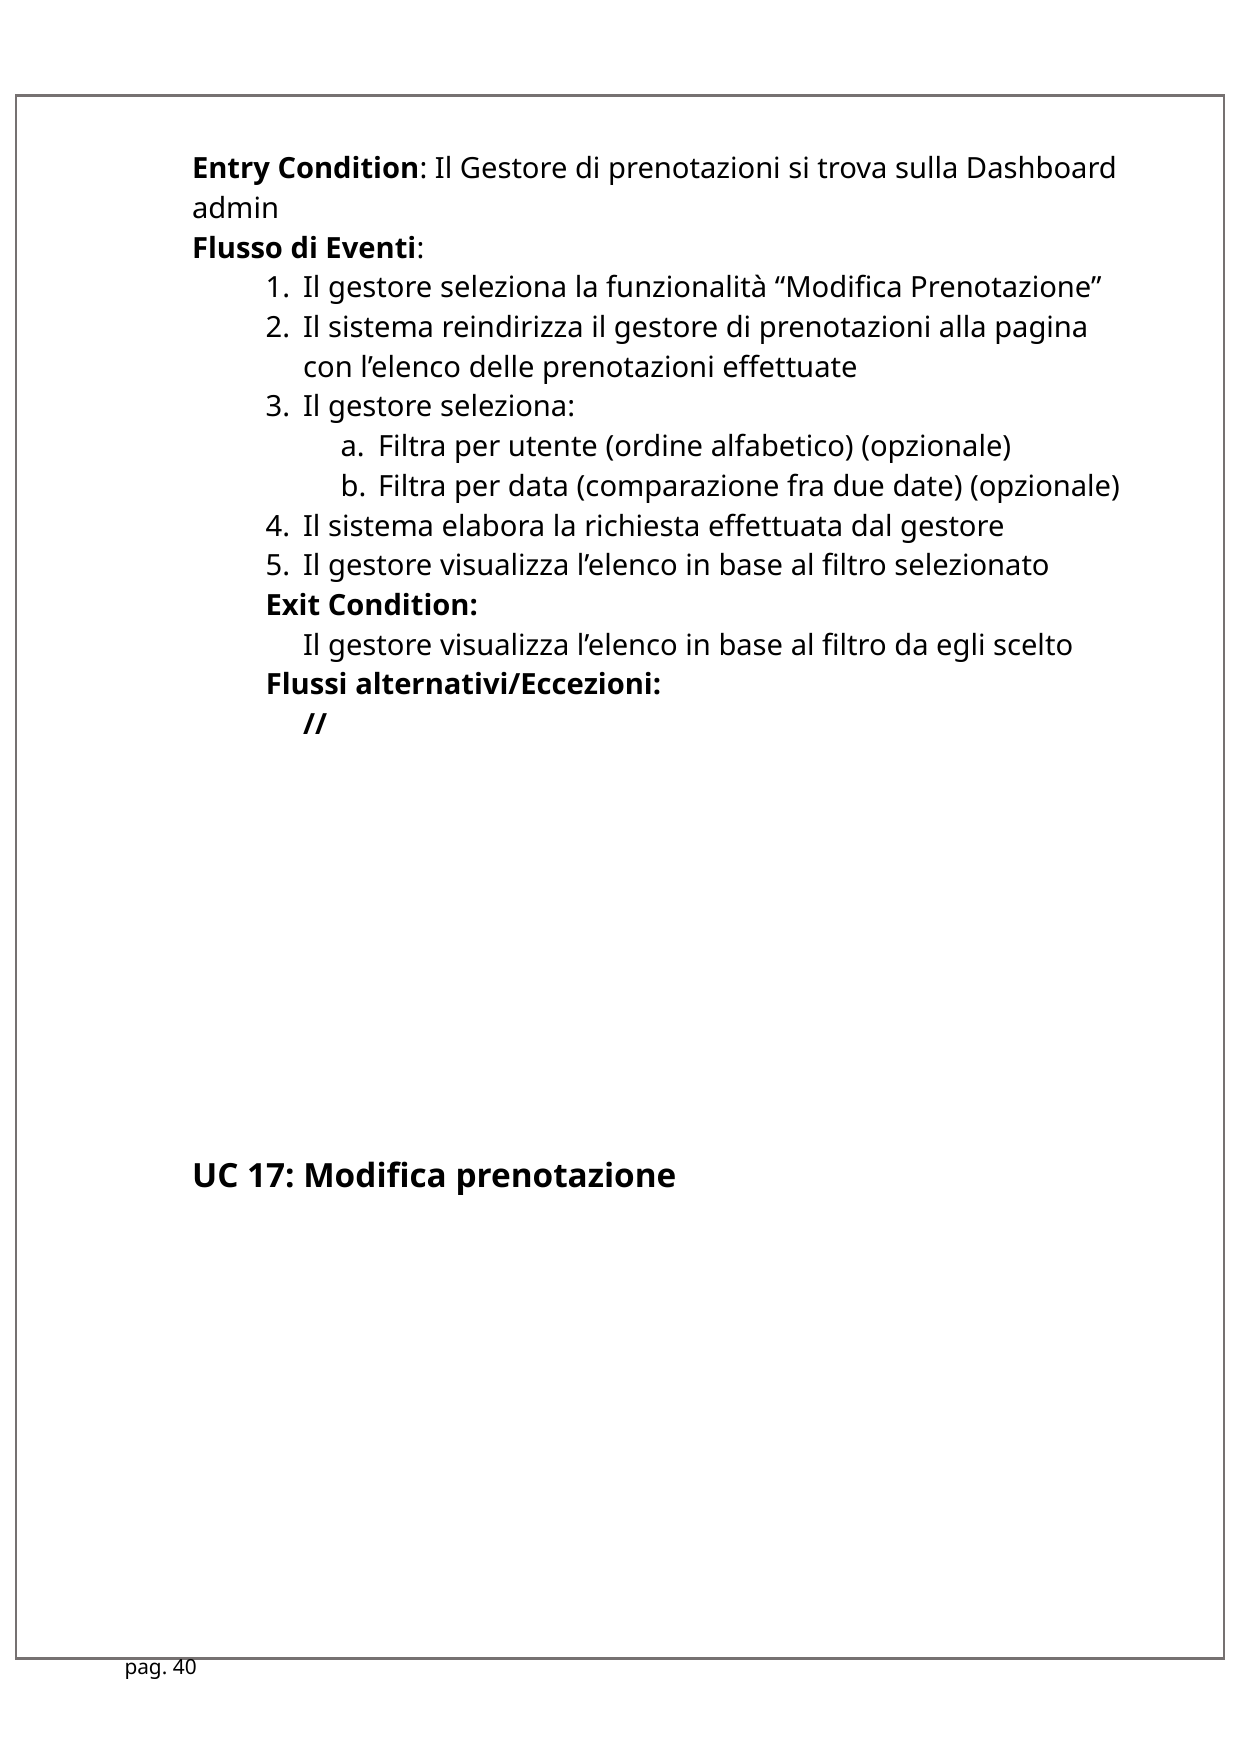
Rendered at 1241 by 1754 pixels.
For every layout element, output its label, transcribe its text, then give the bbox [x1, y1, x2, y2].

list // [303, 703, 1122, 743]
text Entry Condition: Il Gestore di prenotazioni si trova sulla Dashboard admin [192, 148, 1122, 227]
list Il gestore seleziona la funzionalità “Modifica Prenotazione” [265, 267, 1122, 306]
list Filtra per data (comparazione fra due date) (opzionale) [340, 465, 1122, 505]
text Flusso di Eventi: [192, 227, 1122, 267]
list Filtra per utente (ordine alfabetico) (opzionale) [340, 425, 1122, 465]
list Il sistema reindirizza il gestore di prenotazioni alla pagina con l’elenco delle prenotazioni effettuate [265, 306, 1122, 386]
list Il gestore seleziona: [265, 386, 1122, 425]
text Exit Condition: [265, 584, 1122, 624]
list Il gestore visualizza l’elenco in base al filtro da egli scelto [303, 624, 1122, 663]
list Il gestore visualizza l’elenco in base al filtro selezionato [265, 544, 1122, 584]
list Il sistema elabora la richiesta effettuata dal gestore [265, 505, 1122, 544]
text Flussi alternativi/Eccezioni: [192, 663, 1122, 703]
text UC 17: Modifica prenotazione [192, 1152, 1122, 1197]
